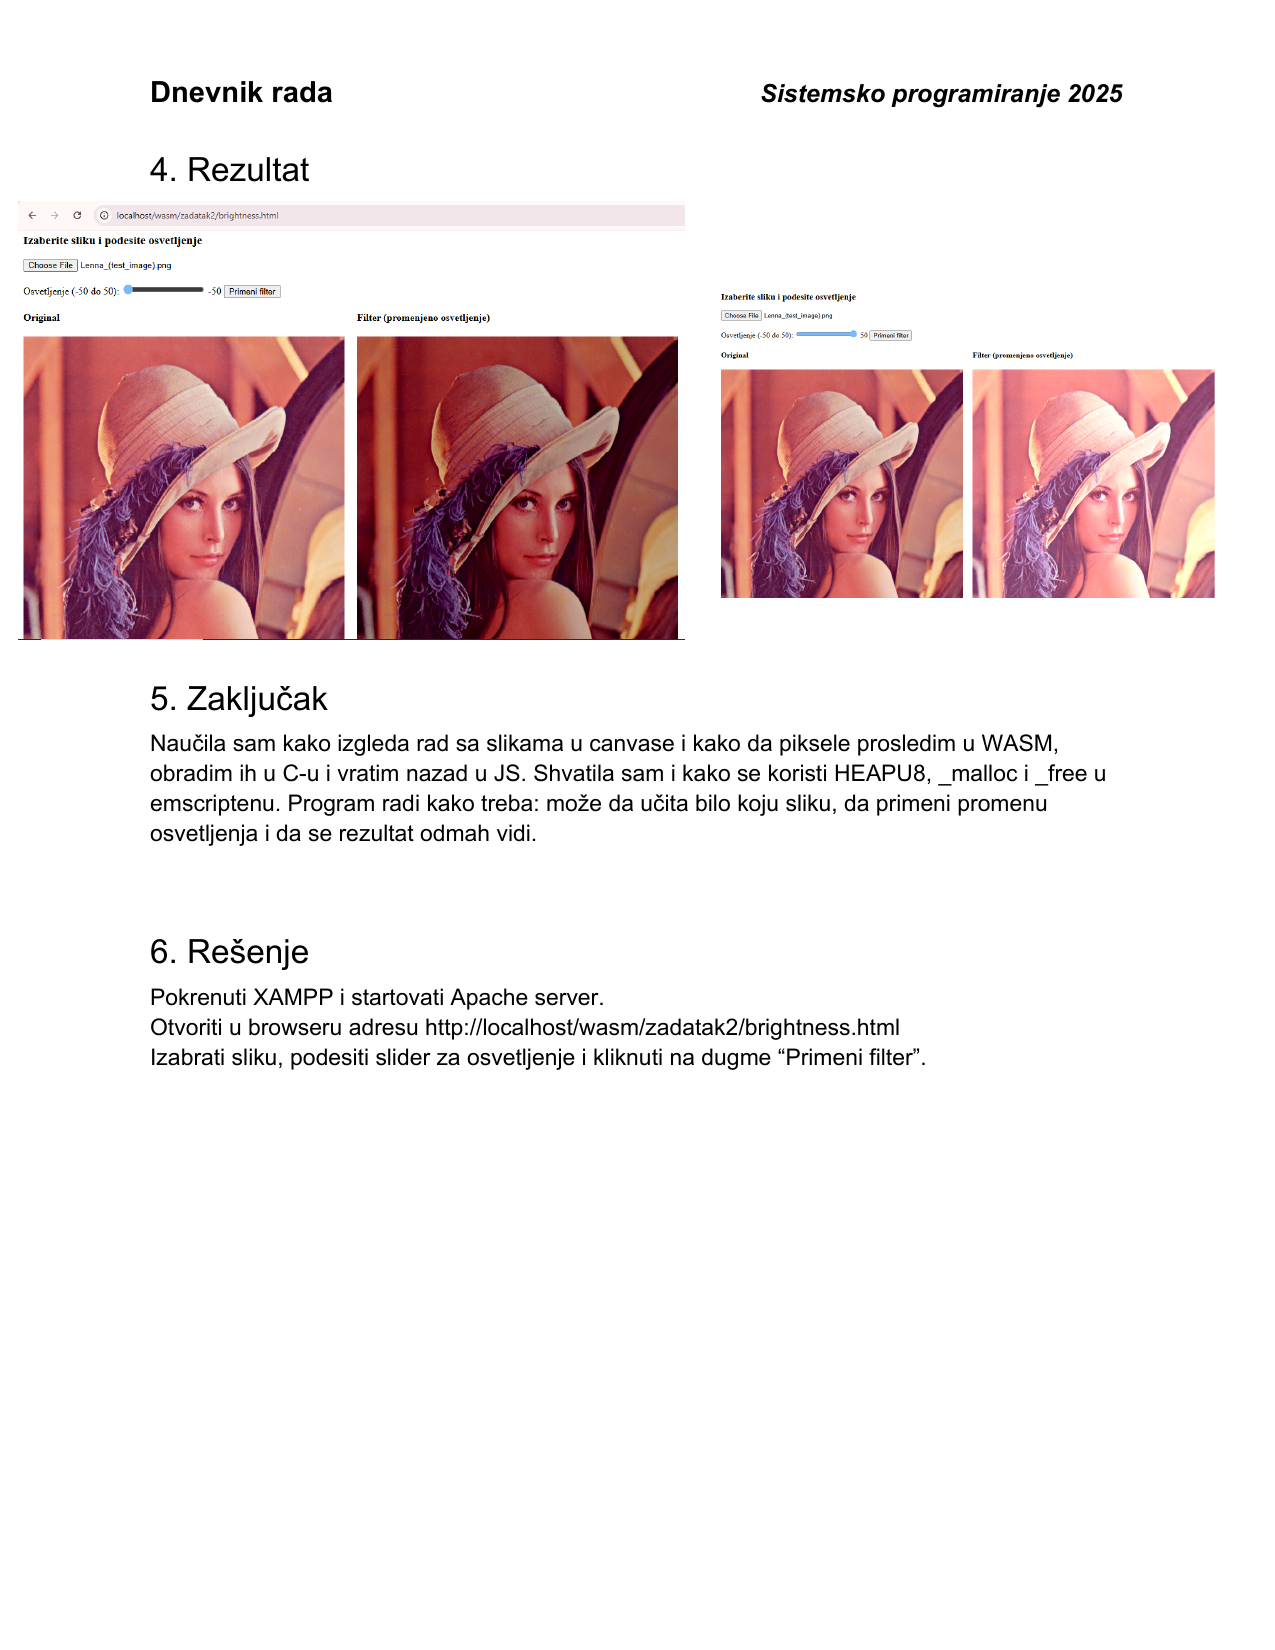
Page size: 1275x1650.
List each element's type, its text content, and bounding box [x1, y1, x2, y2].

subtitle 4. Rezultat [150, 150, 1125, 188]
subtitle 5. Zaključak [150, 678, 1125, 717]
text Naučila sam kako izgleda rad sa slikama u canvase i kako da piksele prosledim u WASM, obradim ih u C-u i vratim nazad u JS. Shvatila sam i kako se koristi HEAPU8, _malloc i _free u emscriptenu. Program radi kako treba: može da učita bilo koju sliku, da primeni promenu osvetljenja i da se rezultat odmah vidi. [150, 729, 1125, 846]
subtitle 6. Rešenje [150, 933, 1125, 971]
picture [18, 201, 685, 640]
picture [717, 290, 1223, 598]
text Pokrenuti XAMPP i startovati Apache server. Otvoriti u browseru adresu http://localhost/wasm/zadatak2/brightness.html Izabrati sliku, podesiti slider za osvetljenje i kliknuti na dugme “Primeni filter”. [150, 983, 1125, 1070]
